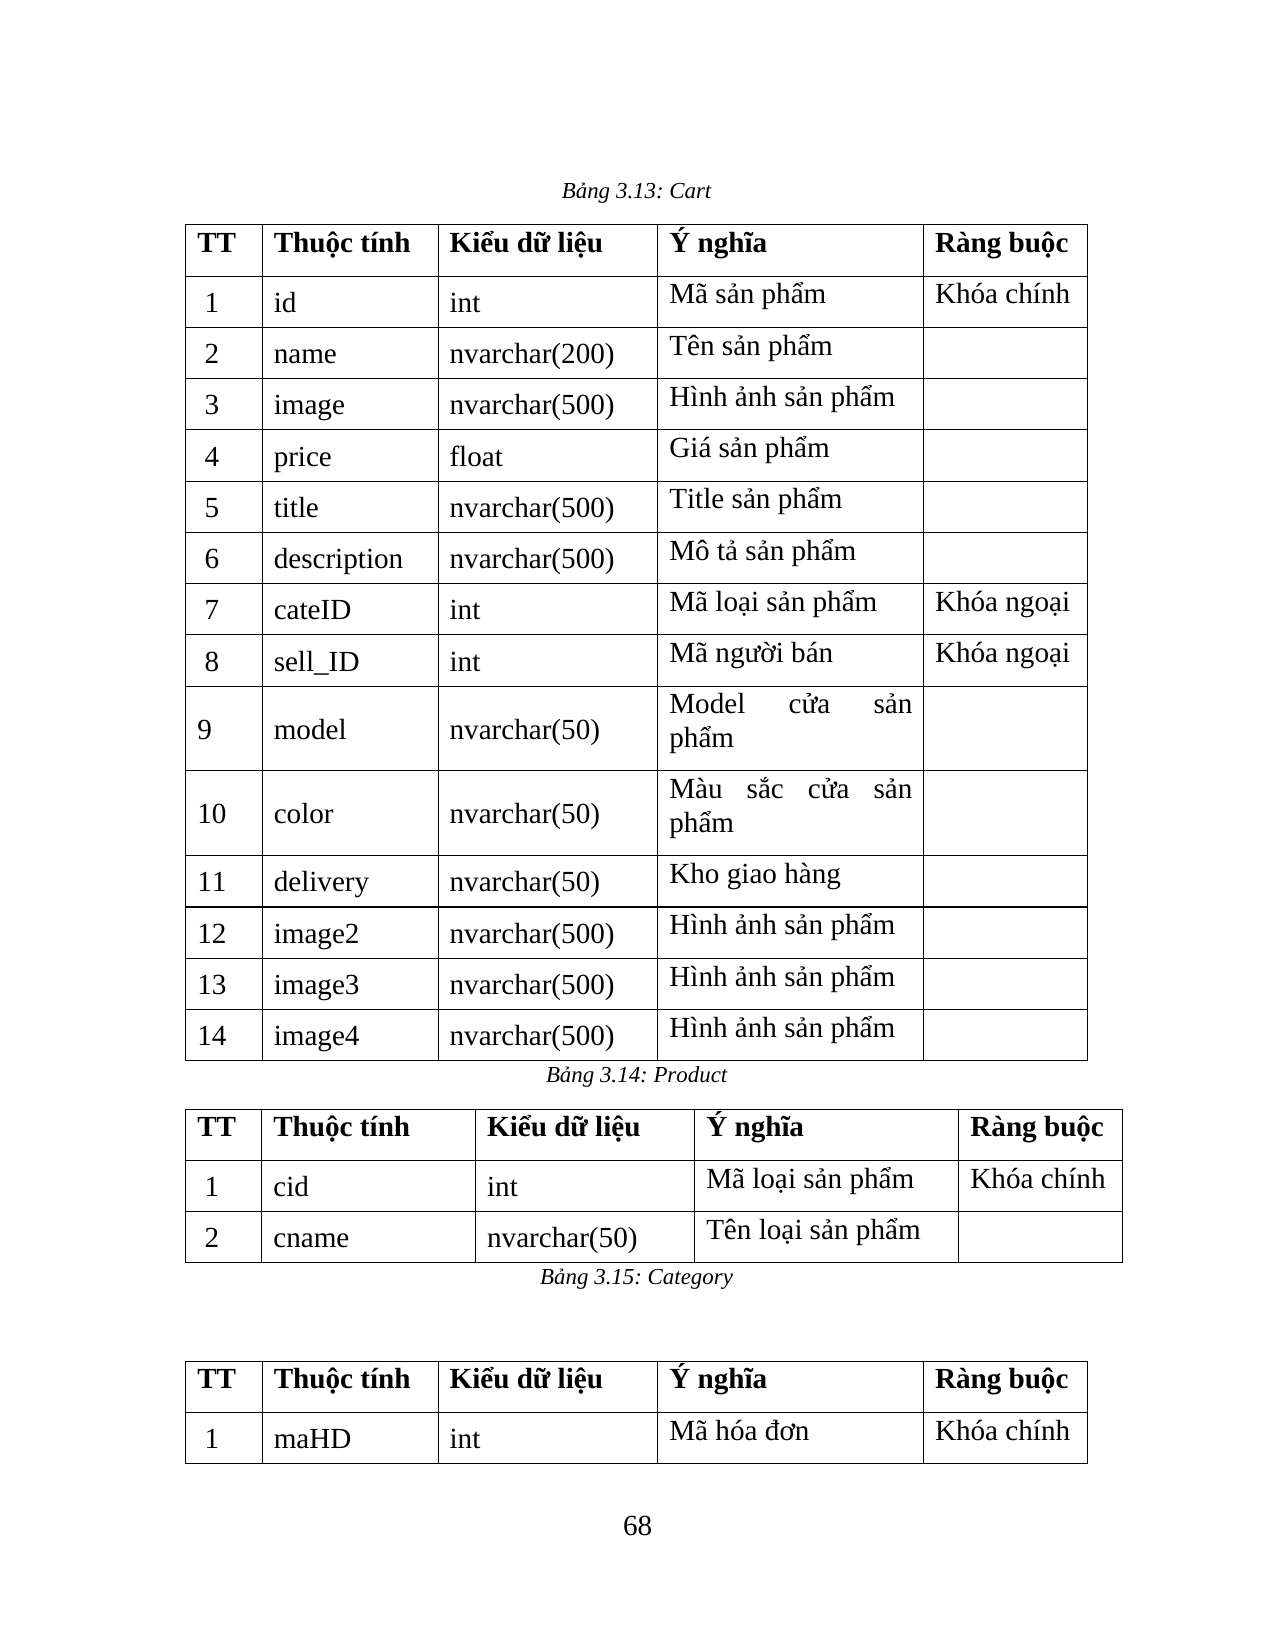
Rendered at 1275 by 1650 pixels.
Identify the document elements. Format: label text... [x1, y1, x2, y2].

table_cell nvarchar(50) [439, 856, 657, 906]
table_cell [924, 430, 1087, 481]
table_header Thuộc tính [263, 1362, 438, 1412]
table_cell [924, 328, 1087, 378]
table_cell [924, 482, 1087, 532]
table_cell 9 [186, 687, 262, 770]
table_cell 2 [186, 1212, 261, 1262]
table_cell [959, 1212, 1122, 1262]
table_header TT [186, 225, 262, 276]
table_header TT [186, 1110, 261, 1160]
table_cell 1 [186, 1413, 262, 1463]
table_cell description [263, 533, 438, 583]
table_cell Khóa ngoại [924, 584, 1087, 634]
table_cell 10 [186, 771, 262, 855]
table_cell 8 [186, 635, 262, 686]
table_cell Hình ảnh sản phẩm [658, 908, 923, 958]
table_cell [924, 908, 1087, 958]
table_cell nvarchar(500) [439, 482, 657, 532]
table_cell cateID [263, 584, 438, 634]
table_cell int [439, 277, 657, 327]
table_cell int [439, 1413, 657, 1463]
table_cell 2 [186, 328, 262, 378]
table_cell title [263, 482, 438, 532]
table_cell Khóa chính [924, 277, 1087, 327]
table_cell nvarchar(200) [439, 328, 657, 378]
table_cell Hình ảnh sản phẩm [658, 1010, 923, 1060]
table_cell Khóa chính [959, 1161, 1122, 1211]
table_cell 5 [186, 482, 262, 532]
table_header Kiểu dữ liệu [439, 1362, 657, 1412]
table_cell 14 [186, 1010, 262, 1060]
table_header Ràng buộc [924, 1362, 1087, 1412]
table_cell Mã hóa đơn [658, 1413, 923, 1463]
table_cell Title sản phẩm [658, 482, 923, 532]
table_cell Giá sản phẩm [658, 430, 923, 481]
table_cell 1 [186, 277, 262, 327]
table_cell Mã sản phẩm [658, 277, 923, 327]
table_cell delivery [263, 856, 438, 906]
table_cell 6 [186, 533, 262, 583]
table_cell cname [262, 1212, 475, 1262]
table_header Ý nghĩa [658, 1362, 923, 1412]
table_header Kiểu dữ liệu [439, 225, 657, 276]
table_cell Hình ảnh sản phẩm [658, 959, 923, 1009]
table_cell Kho giao hàng [658, 856, 923, 906]
table_cell id [263, 277, 438, 327]
table_cell 12 [186, 908, 262, 958]
table_cell 11 [186, 856, 262, 906]
table_cell sell_ID [263, 635, 438, 686]
table_cell price [263, 430, 438, 481]
table_cell Khóa chính [924, 1413, 1087, 1463]
table_cell [924, 379, 1087, 429]
table_cell color [263, 771, 438, 855]
table_cell nvarchar(50) [439, 687, 657, 770]
table_cell Khóa ngoại [924, 635, 1087, 686]
table_cell 7 [186, 584, 262, 634]
table_cell Màu sắc cửa sản phẩm [658, 771, 923, 855]
table_cell image2 [263, 908, 438, 958]
table_cell maHD [263, 1413, 438, 1463]
table_header Ràng buộc [959, 1110, 1122, 1160]
table_cell nvarchar(500) [439, 959, 657, 1009]
table_cell [924, 856, 1087, 906]
table_cell image3 [263, 959, 438, 1009]
table_cell int [476, 1161, 694, 1211]
table_cell image [263, 379, 438, 429]
table_cell cid [262, 1161, 475, 1211]
table_cell nvarchar(500) [439, 1010, 657, 1060]
text Bảng 3.14: Product [148, 1061, 1127, 1088]
table_cell [924, 533, 1087, 583]
table_cell int [439, 584, 657, 634]
table_header Ý nghĩa [658, 225, 923, 276]
table_cell Tên loại sản phẩm [695, 1212, 958, 1262]
table_cell Mã loại sản phẩm [695, 1161, 958, 1211]
table_header Kiểu dữ liệu [476, 1110, 694, 1160]
table_header Thuộc tính [263, 225, 438, 276]
table_cell nvarchar(500) [439, 533, 657, 583]
text Bảng 3.15: Category [148, 1263, 1127, 1289]
table_cell 3 [186, 379, 262, 429]
table_header Ràng buộc [924, 225, 1087, 276]
table_cell model [263, 687, 438, 770]
table_cell Mã loại sản phẩm [658, 584, 923, 634]
table_cell [924, 771, 1087, 855]
table_cell Hình ảnh sản phẩm [658, 379, 923, 429]
table_cell nvarchar(50) [476, 1212, 694, 1262]
table_cell Tên sản phẩm [658, 328, 923, 378]
table_header Ý nghĩa [695, 1110, 958, 1160]
text Bảng 3.13: Cart [148, 177, 1127, 203]
table_cell Model cửa sản phẩm [658, 687, 923, 770]
table_cell int [439, 635, 657, 686]
table_cell nvarchar(500) [439, 908, 657, 958]
table_cell 1 [186, 1161, 261, 1211]
table_cell image4 [263, 1010, 438, 1060]
table_cell [924, 687, 1087, 770]
table_header TT [186, 1362, 262, 1412]
table_header Thuộc tính [262, 1110, 475, 1160]
table_cell float [439, 430, 657, 481]
table_cell Mô tả sản phẩm [658, 533, 923, 583]
table_cell Mã người bán [658, 635, 923, 686]
table_cell [924, 959, 1087, 1009]
table_cell nvarchar(500) [439, 379, 657, 429]
table_cell [924, 1010, 1087, 1060]
table_cell 4 [186, 430, 262, 481]
table_cell nvarchar(50) [439, 771, 657, 855]
table_cell 13 [186, 959, 262, 1009]
table_cell name [263, 328, 438, 378]
